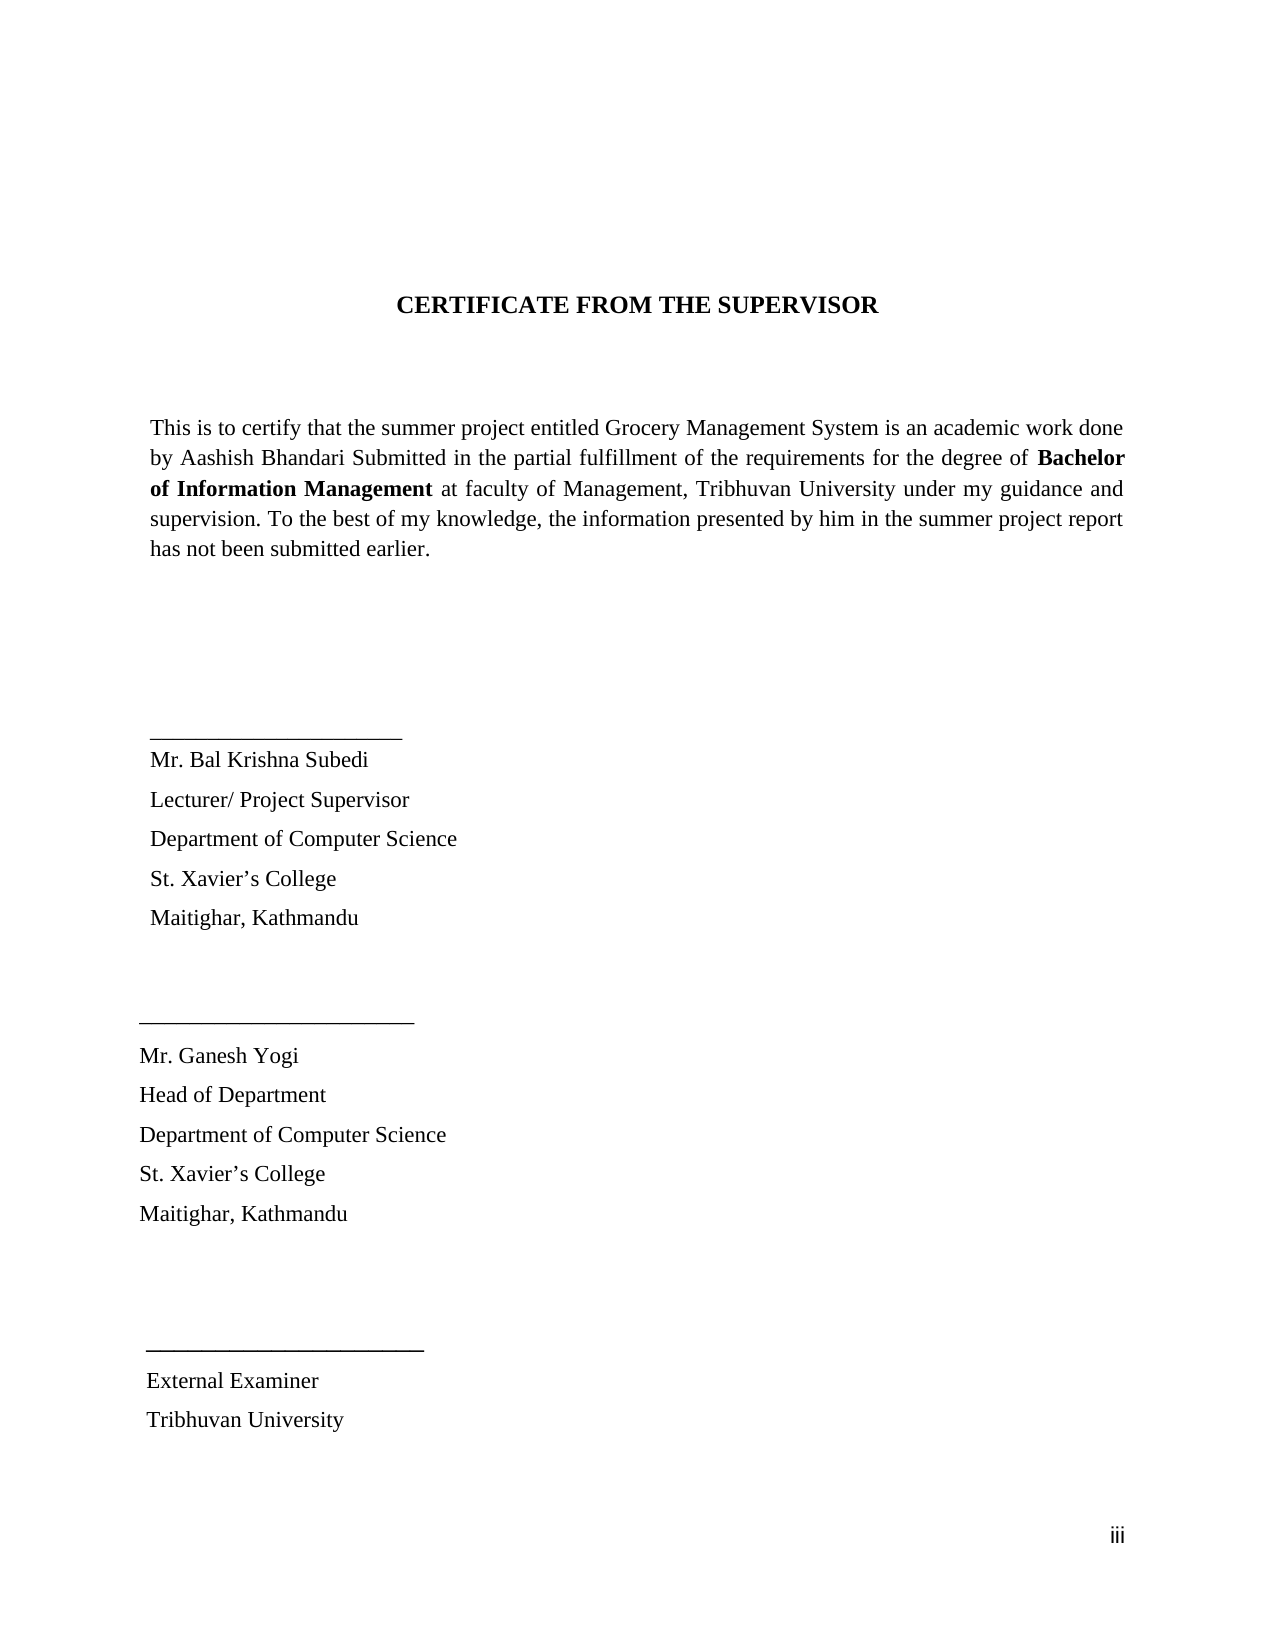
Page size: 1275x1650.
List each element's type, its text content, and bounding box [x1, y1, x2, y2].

text ______________________ [150, 716, 1125, 743]
text Mr. Bal Krishna Subedi [150, 747, 1125, 773]
text Maitighar, Kathmandu [150, 904, 1125, 931]
text Department of Computer Science [150, 826, 1125, 852]
text Lecturer/ Project Supervisor [150, 786, 1125, 812]
text This is to certify that the summer project entitled Grocery Management System is an academic work done by Aashish Bhandari Submitted in the partial fulfillment of the requirements for the degree of Bachelor of Information Management at faculty of Management, Tribhuvan University under my guidance and supervision. To the best of my knowledge, the information presented by him in the summer project report has not been submitted earlier. [150, 414, 1125, 561]
text St. Xavier’s College [150, 865, 1125, 891]
subtitle CERTIFICATE FROM THE SUPERVISOR [150, 291, 1125, 319]
